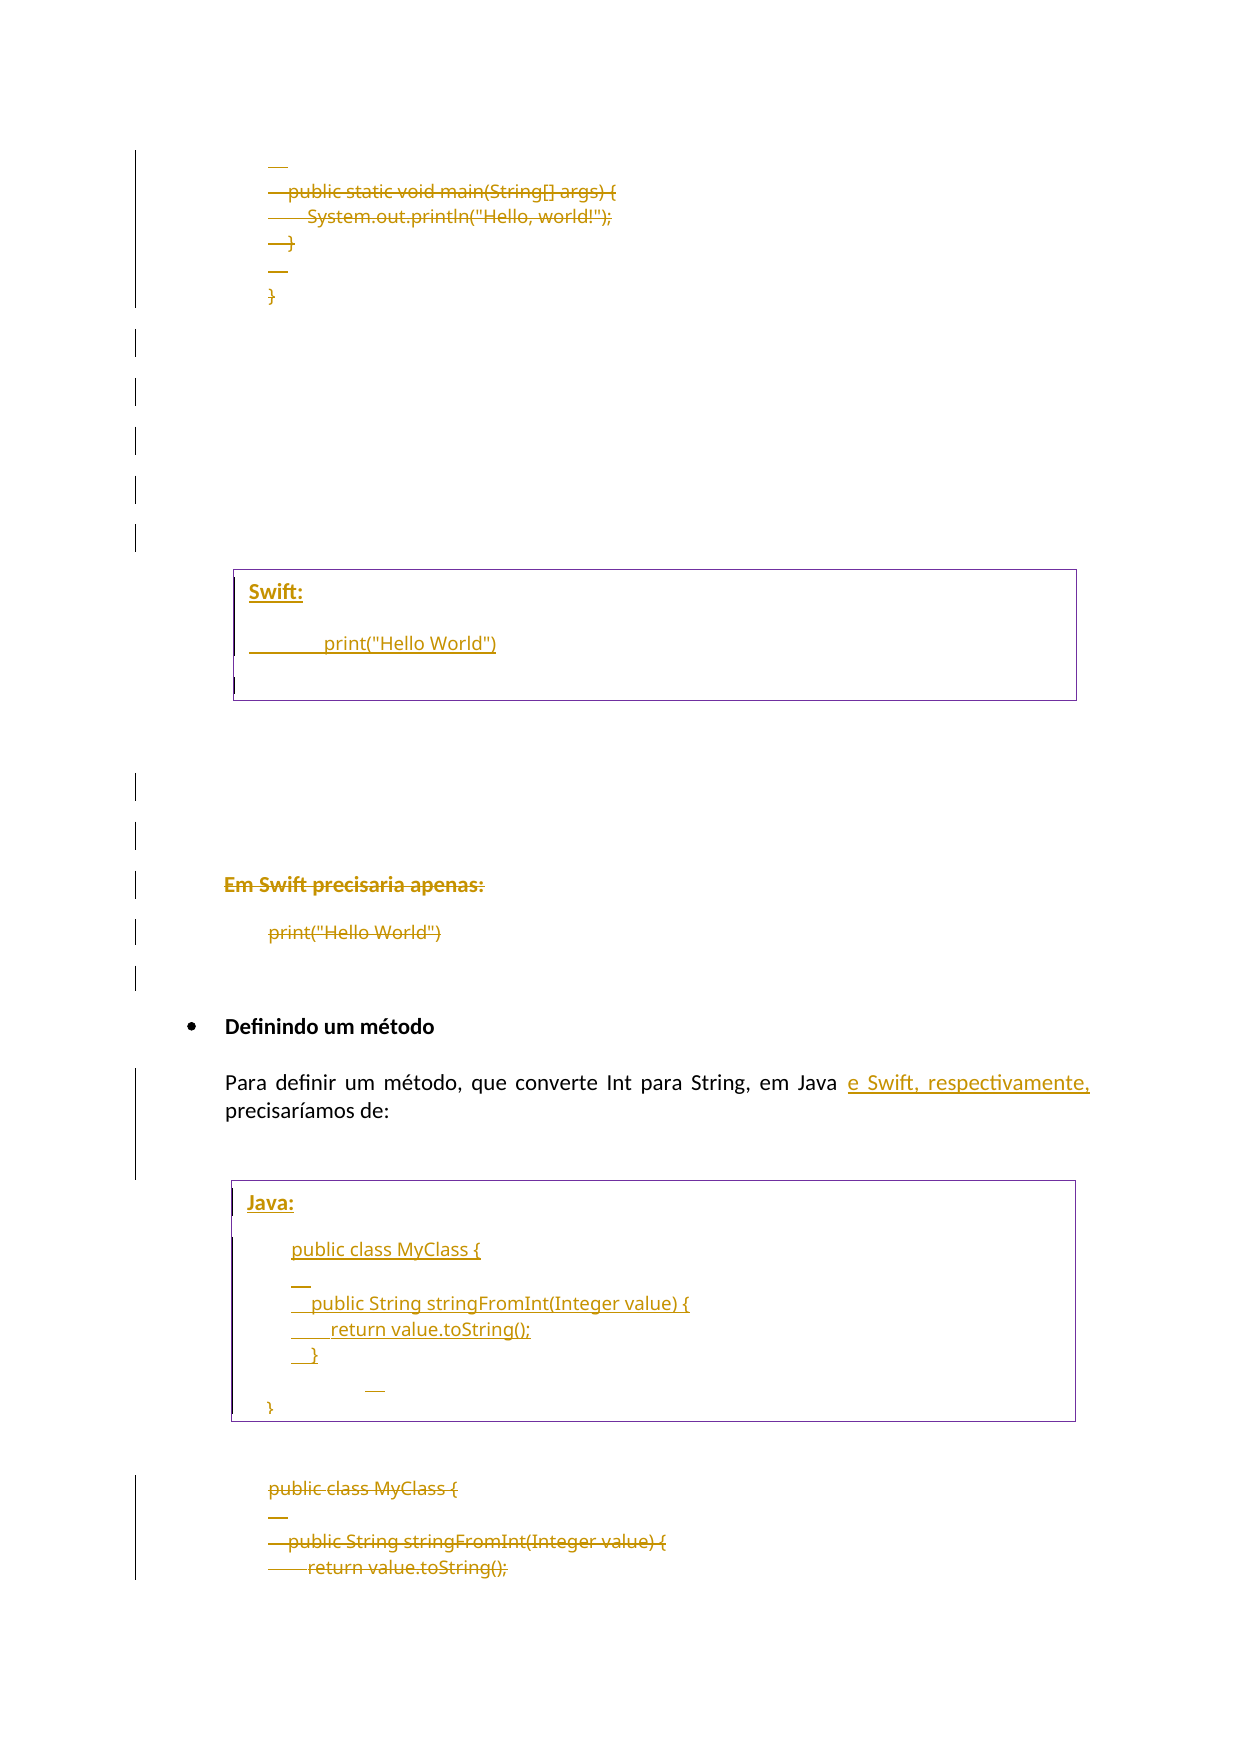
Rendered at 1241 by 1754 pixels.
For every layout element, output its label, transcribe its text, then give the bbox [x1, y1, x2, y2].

list Definindo um método [187, 1012, 1090, 1040]
list Para definir um método, que converte Int para String, em Java precisaríamos de: [225, 1068, 1090, 1124]
